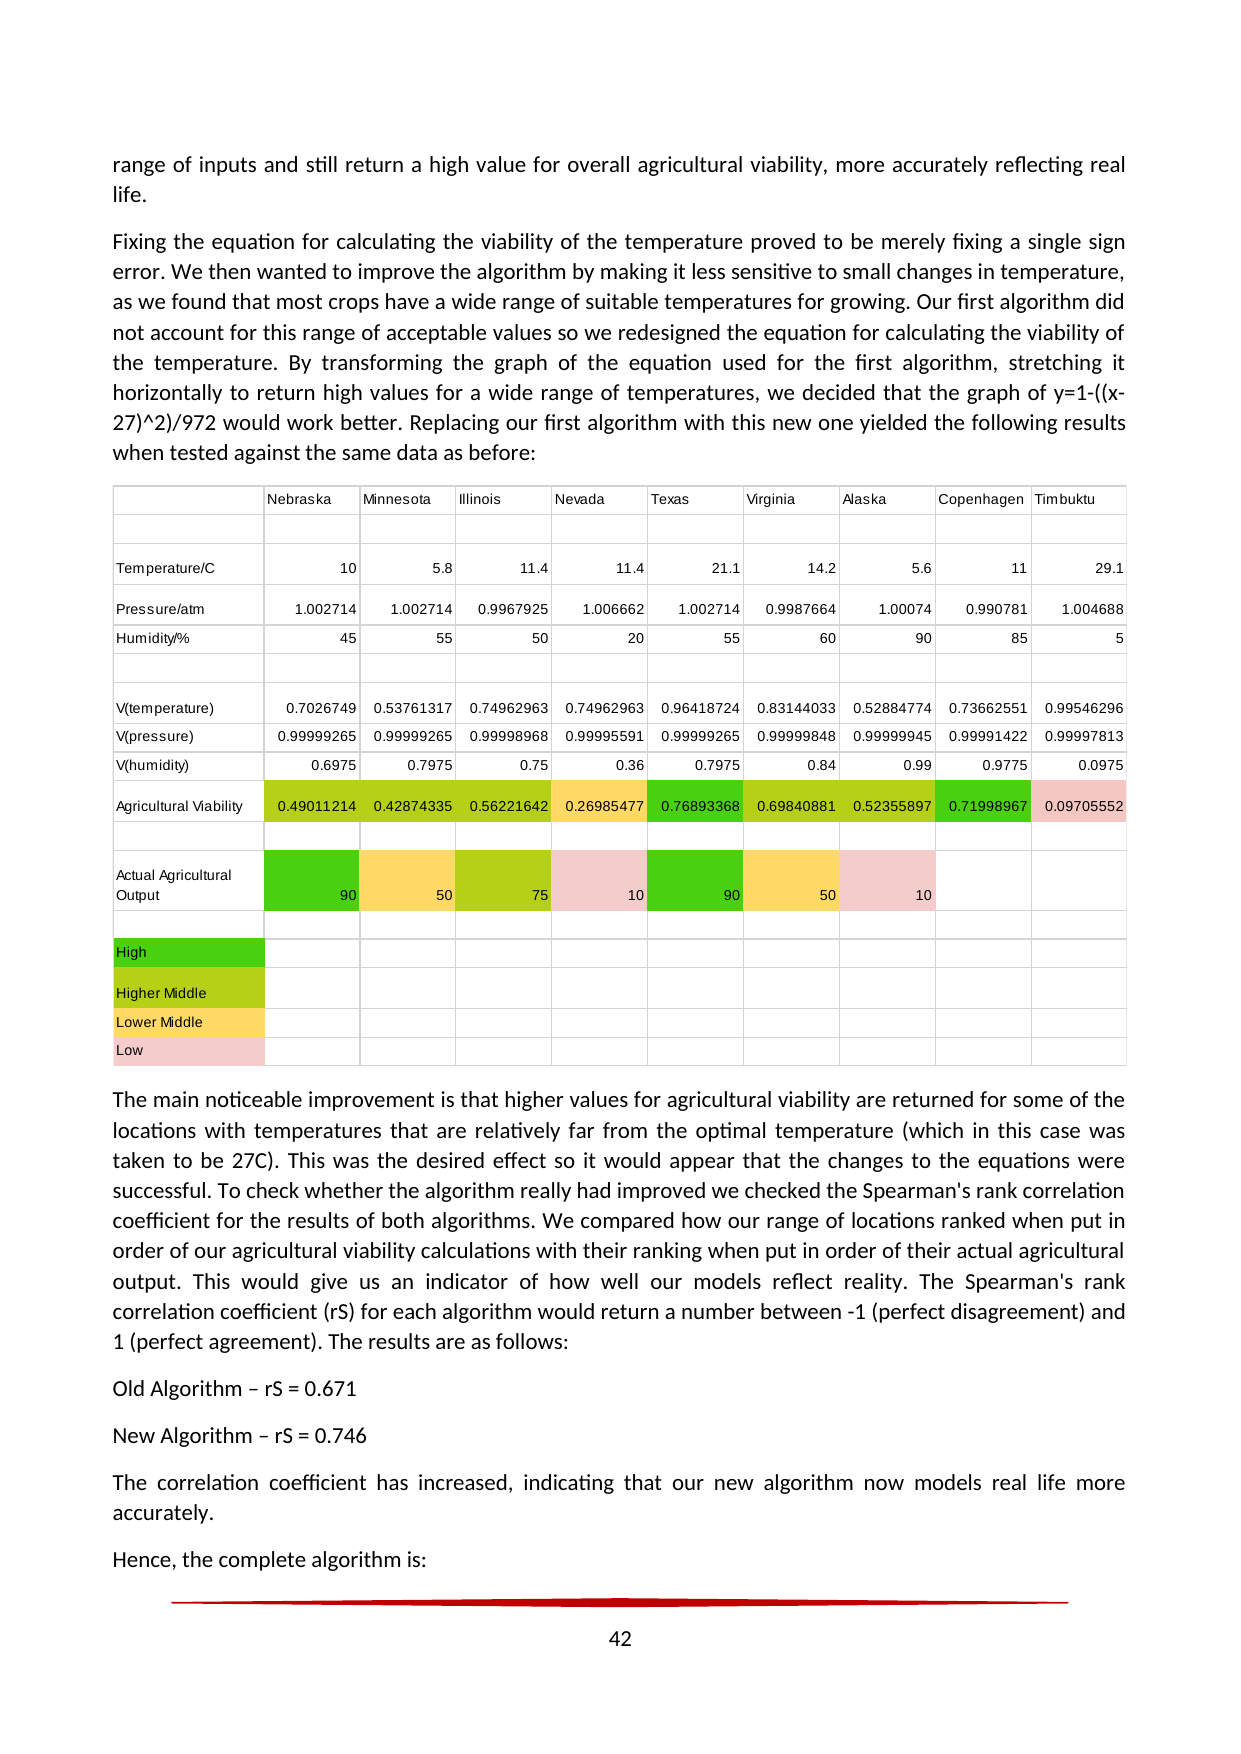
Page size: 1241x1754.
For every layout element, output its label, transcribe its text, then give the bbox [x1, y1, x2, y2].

text Hence, the complete algorithm is: [112, 1545, 1128, 1573]
text The main noticeable improvement is that higher values for agricultural viability are returned for some of the locations with temperatures that are relatively far from the optimal temperature (which in this case was taken to be 27C). This was the desired effect so it would appear that the changes to the equations were successful. To check whether the algorithm really had improved we checked the Spearman's rank correlation coefficient for the results of both algorithms. We compared how our range of locations ranked when put in order of our agricultural viability calculations with their ranking when put in order of their actual agricultural output. This would give us an indicator of how well our models reflect reality. The Spearman's rank correlation coefficient (rS) for each algorithm would return a number between -1 (perfect disagreement) and 1 (perfect agreement). The results are as follows: [112, 1086, 1128, 1355]
text Fixing the equation for calculating the viability of the temperature proved to be merely fixing a single sign error. We then wanted to improve the algorithm by making it less sensitive to small changes in temperature, as we found that most crops have a wide range of suitable temperatures for growing. Our first algorithm did not account for this range of acceptable values so we redesigned the equation for calculating the viability of the temperature. By transforming the graph of the equation used for the first algorithm, stretching it horizontally to return high values for a wide range of temperatures, we decided that the graph of y=1-((x-27)^2)/972 would work better. Replacing our first algorithm with this new one yielded the following results when tested against the same data as before: [112, 227, 1128, 467]
text Old Algorithm – rS = 0.671 [112, 1374, 1128, 1402]
text The correlation coefficient has increased, indicating that our new algorithm now models real life more accurately. [112, 1468, 1128, 1526]
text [112, 150, 1128, 208]
text New Algorithm – rS = 0.746 [112, 1421, 1128, 1449]
